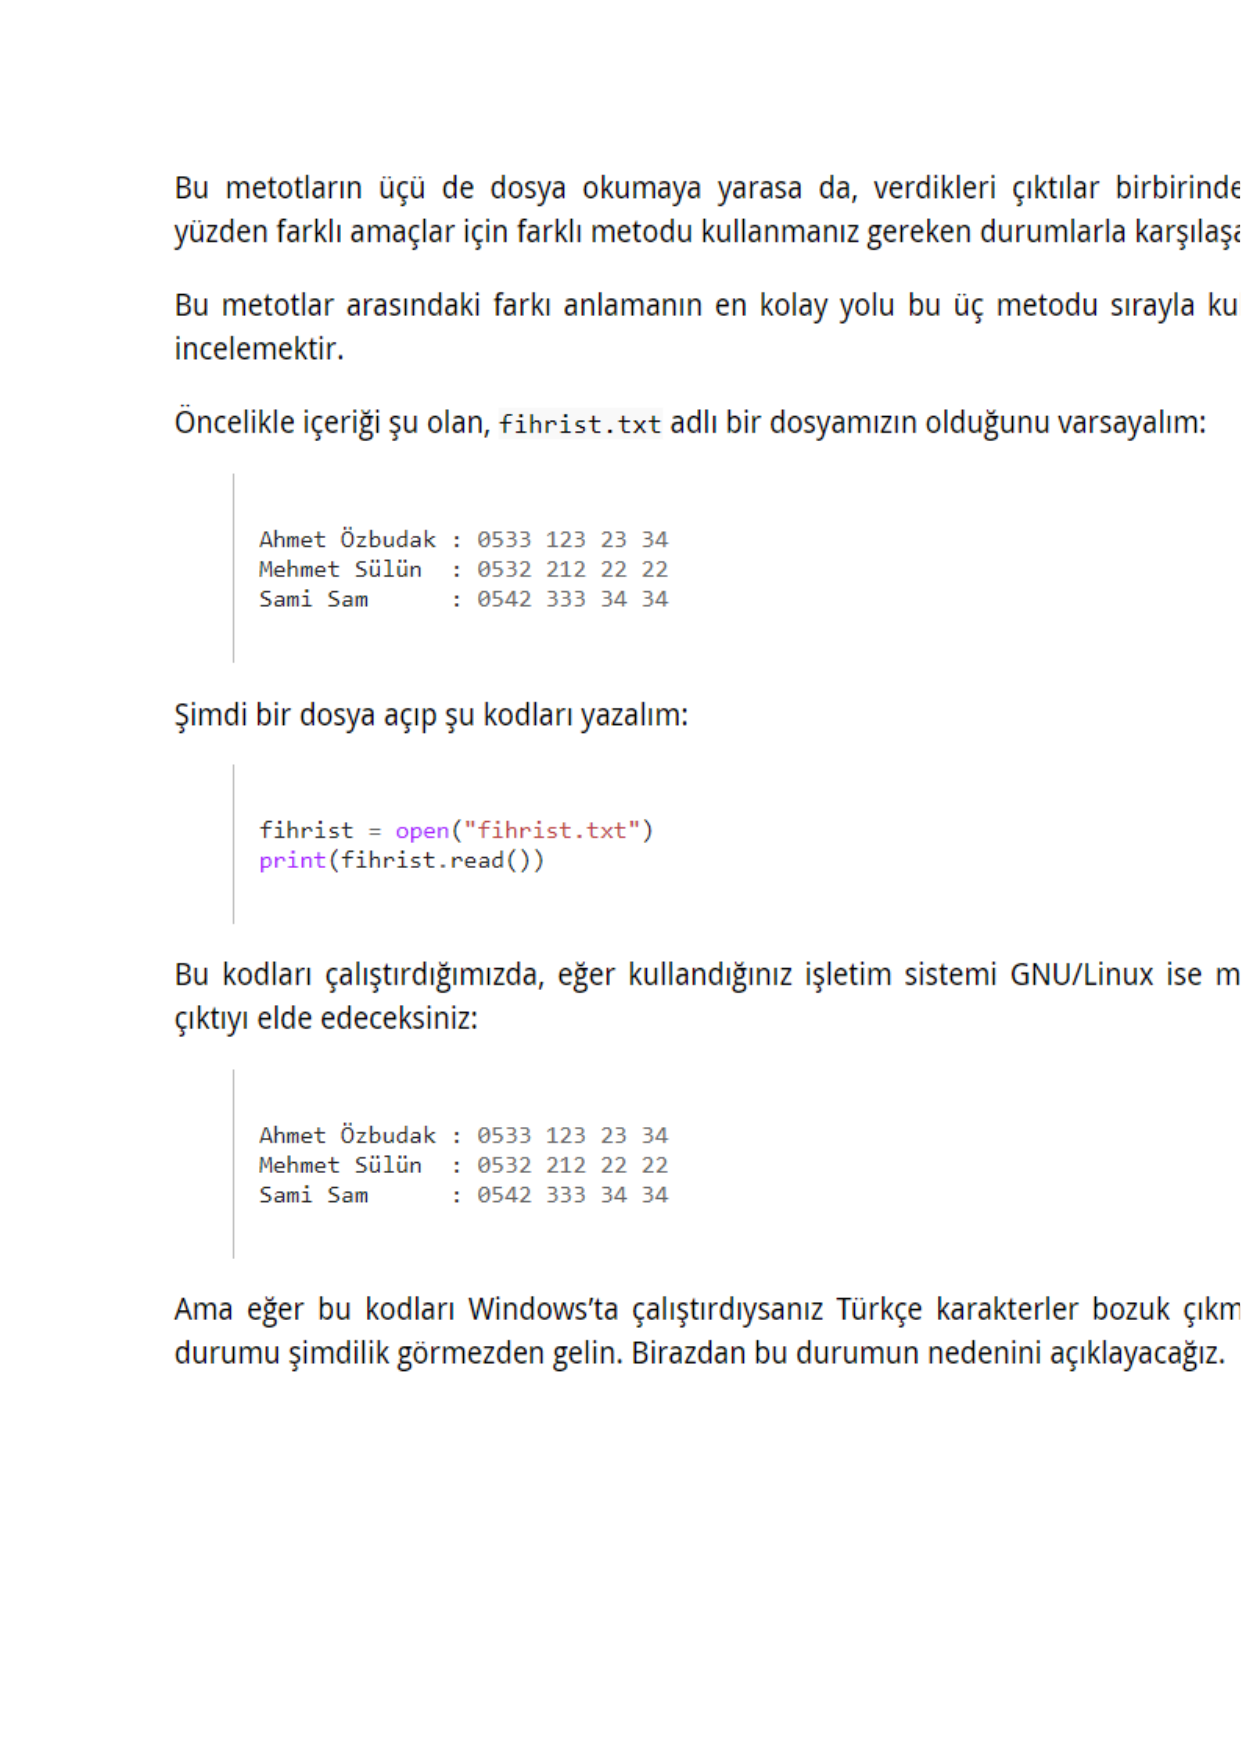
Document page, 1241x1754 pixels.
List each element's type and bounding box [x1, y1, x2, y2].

picture [147, 147, 1241, 1406]
